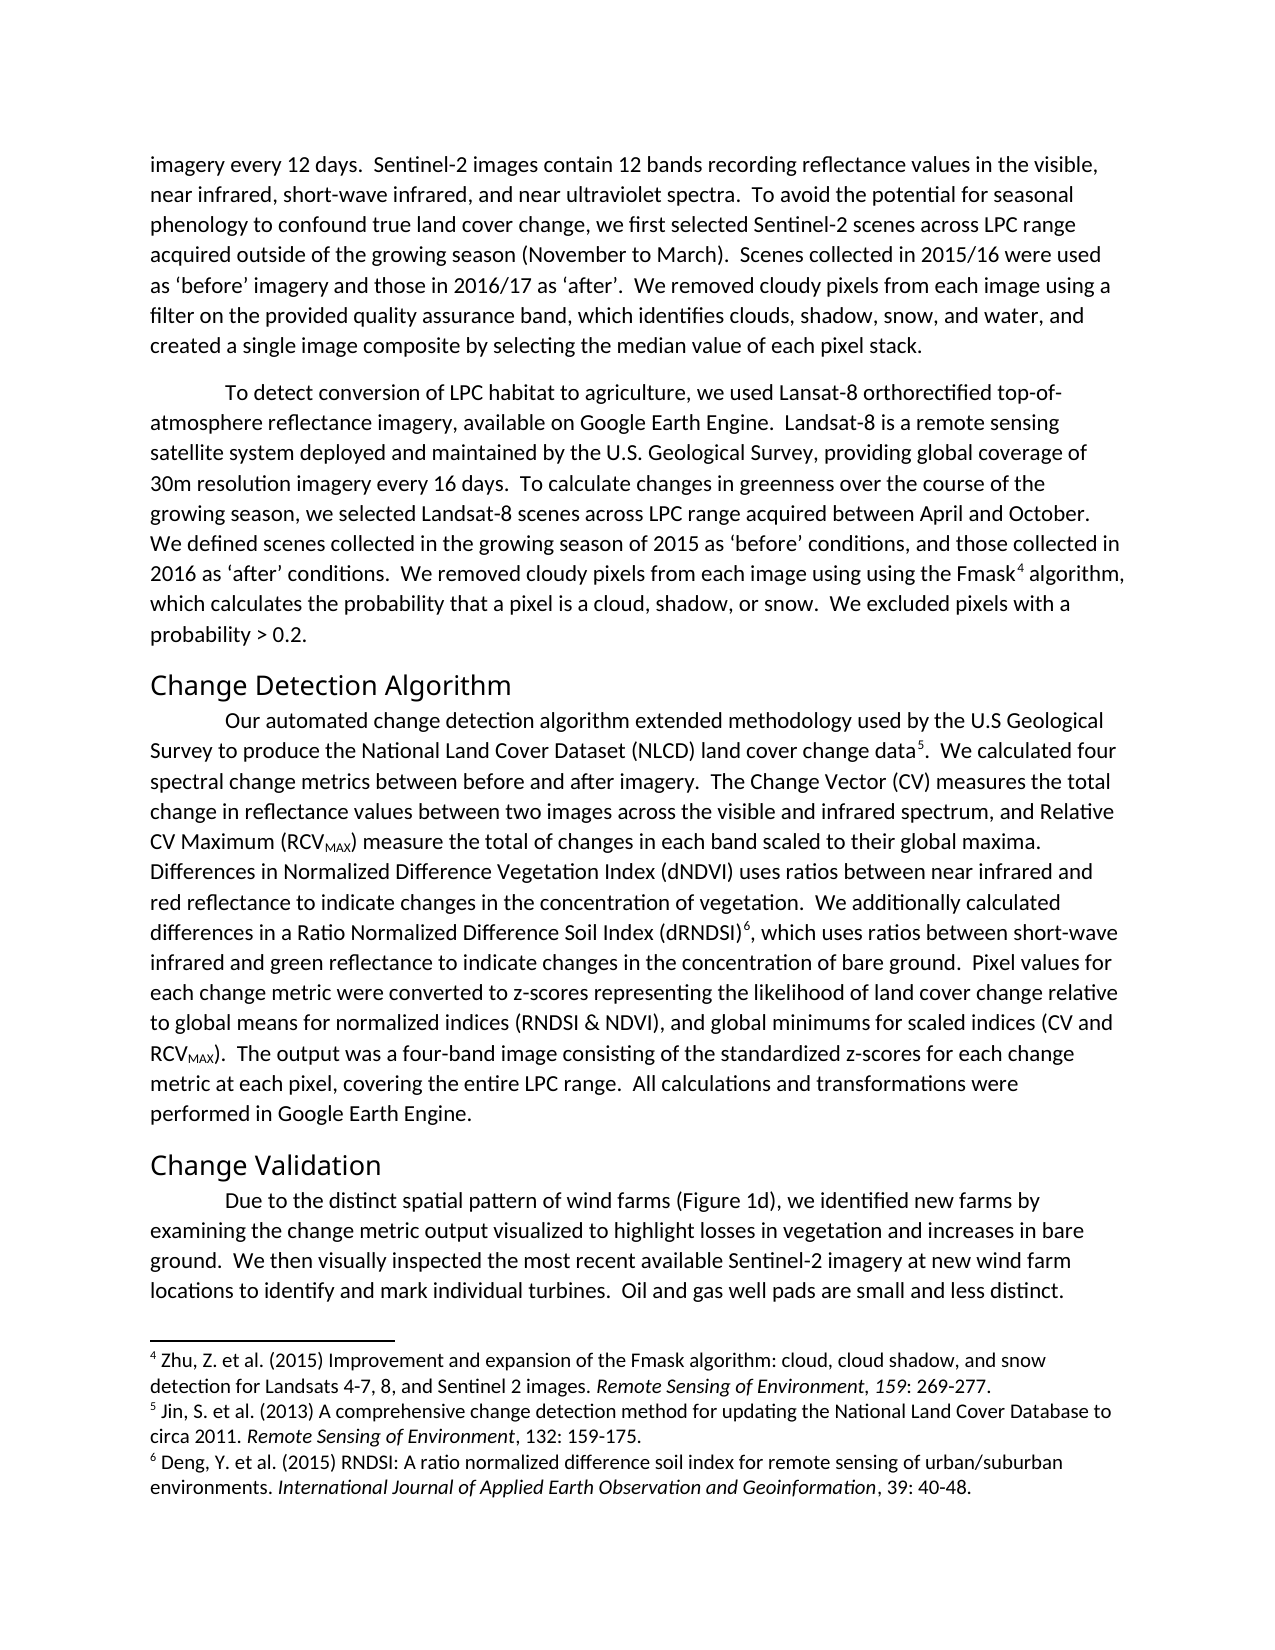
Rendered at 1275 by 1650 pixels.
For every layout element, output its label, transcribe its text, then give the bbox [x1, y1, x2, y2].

subtitle Change Detection Algorithm [150, 667, 1125, 703]
text Our automated change detection algorithm extended methodology used by the U.S Geological Survey to produce the National Land Cover Dataset (NLCD) land cover change data. We calculated four spectral change metrics between before and after imagery. The Change Vector (CV) measures the total change in reflectance values between two images across the visible and infrared spectrum, and Relative CV Maximum (RCVMAX) measure the total of changes in each band scaled to their global maxima. Differences in Normalized Difference Vegetation Index (dNDVI) uses ratios between near infrared and red reflectance to indicate changes in the concentration of vegetation. We additionally calculated differences in a Ratio Normalized Difference Soil Index (dRNDSI), which uses ratios between short-wave infrared and green reflectance to indicate changes in the concentration of bare ground. Pixel values for each change metric were converted to z-scores representing the likelihood of land cover change relative to global means for normalized indices (RNDSI & NDVI), and global minimums for scaled indices (CV and RCVMAX). The output was a four-band image consisting of the standardized z-scores for each change metric at each pixel, covering the entire LPC range. All calculations and transformations were performed in Google Earth Engine. [150, 706, 1125, 1127]
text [150, 1186, 1125, 1304]
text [150, 150, 1125, 359]
subtitle Change Validation [150, 1146, 1125, 1183]
text To detect conversion of LPC habitat to agriculture, we used Lansat-8 orthorectified top-of-atmosphere reflectance imagery, available on Google Earth Engine. Landsat-8 is a remote sensing satellite system deployed and maintained by the U.S. Geological Survey, providing global coverage of 30m resolution imagery every 16 days. To calculate changes in greenness over the course of the growing season, we selected Landsat-8 scenes across LPC range acquired between April and October. We defined scenes collected in the growing season of 2015 as ‘before’ conditions, and those collected in 2016 as ‘after’ conditions. We removed cloudy pixels from each image using using the Fmask algorithm, which calculates the probability that a pixel is a cloud, shadow, or snow. We excluded pixels with a probability > 0.2. [150, 378, 1125, 648]
